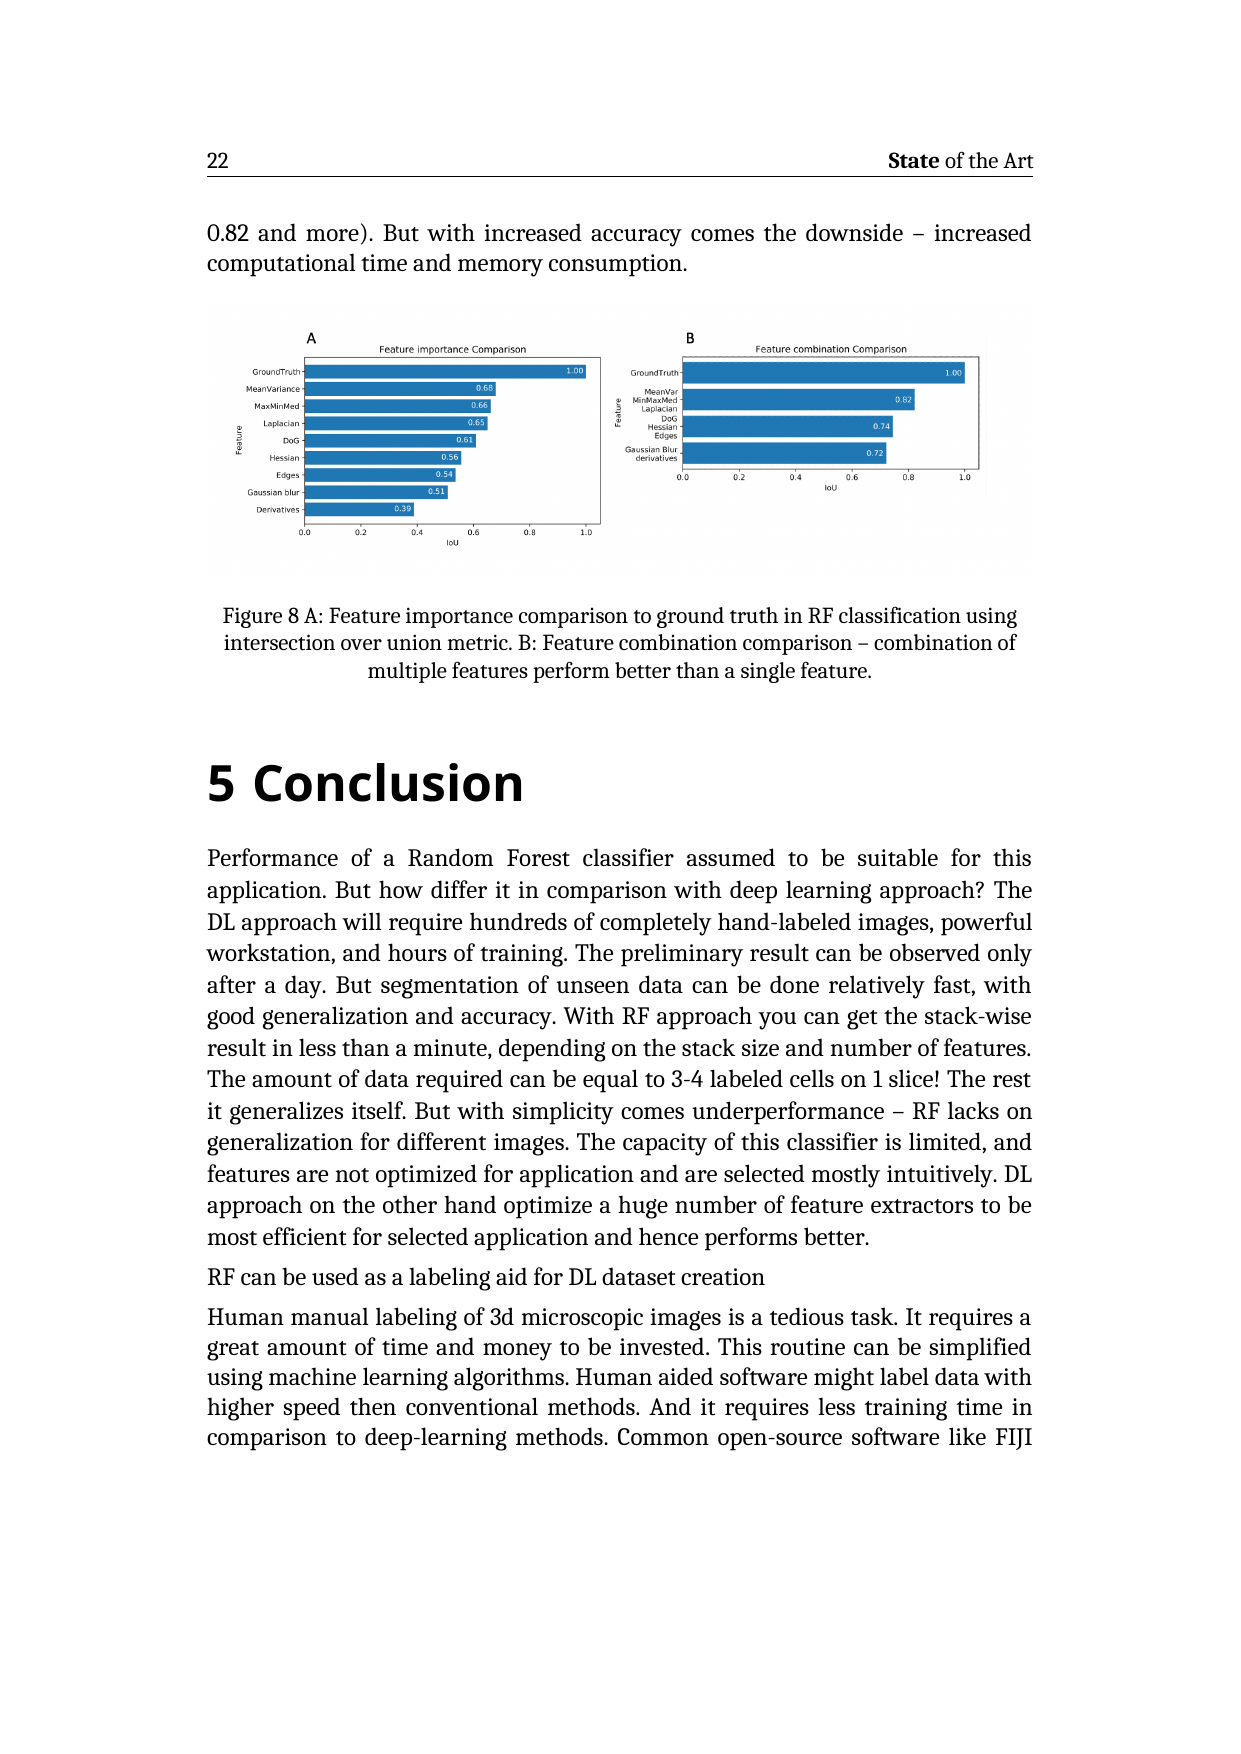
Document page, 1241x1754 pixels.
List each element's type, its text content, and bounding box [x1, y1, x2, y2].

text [207, 1303, 1033, 1452]
text Performance of a Random Forest classifier assumed to be suitable for this application. But how differ it in comparison with deep learning approach? The DL approach will require hundreds of completely hand-labeled images, powerful workstation, and hours of training. The preliminary result can be observed only after a day. But segmentation of unseen data can be done relatively fast, with good generalization and accuracy. With RF approach you can get the stack-wise result in less than a minute, depending on the stack size and number of features. The amount of data required can be equal to 3-4 labeled cells on 1 slice! The rest it generalizes itself. But with simplicity comes underperformance – RF lacks on generalization for different images. The capacity of this classifier is limited, and features are not optimized for application and are selected mostly intuitively. DL approach on the other hand optimize a huge number of feature extractors to be most efficient for selected application and hence performs better. [207, 844, 1033, 1252]
text RF can be used as a labeling aid for DL dataset creation [207, 1263, 1033, 1292]
picture [206, 303, 1034, 577]
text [207, 218, 1033, 277]
subtitle Conclusion [207, 748, 1033, 816]
